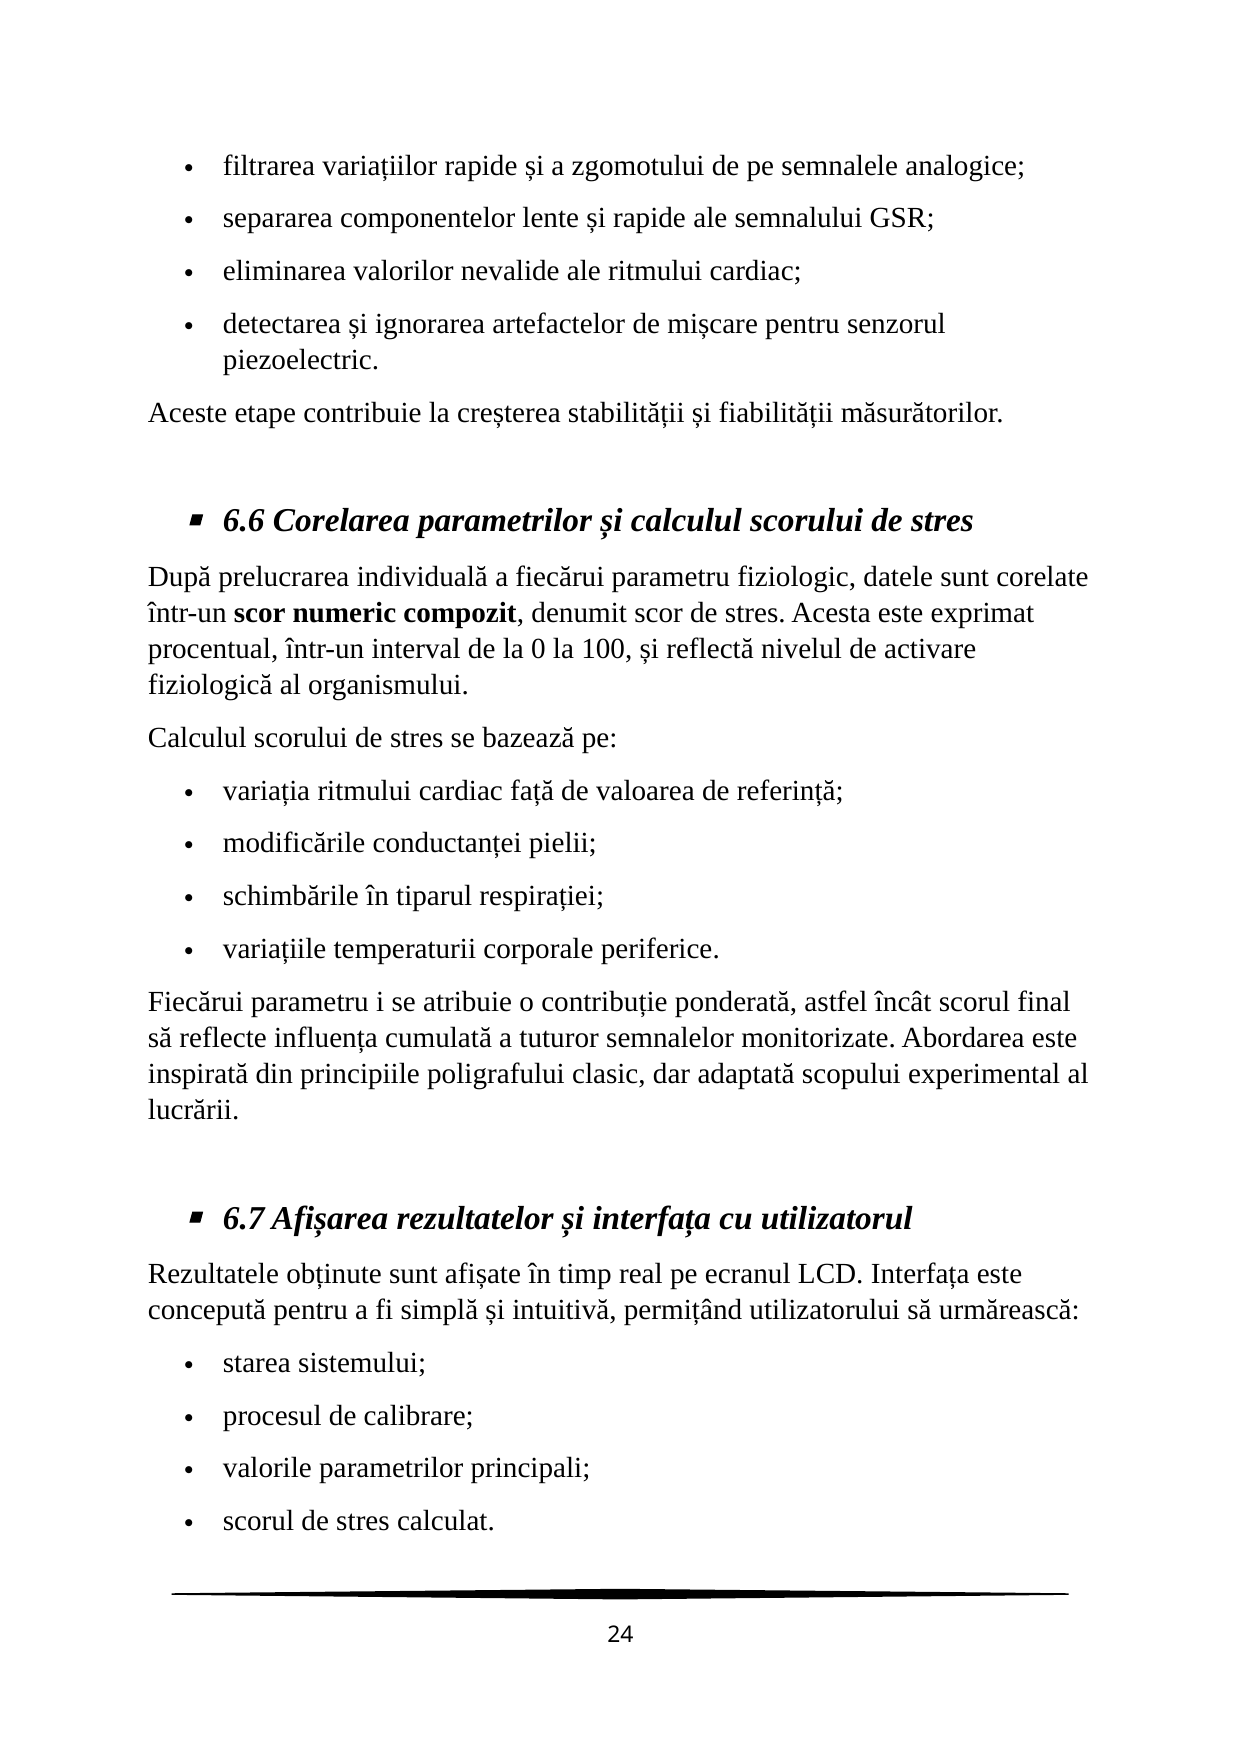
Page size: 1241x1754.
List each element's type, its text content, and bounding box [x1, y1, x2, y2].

list 6.6 Corelarea parametrilor și calculul scorului de stres [185, 501, 1093, 539]
list detectarea și ignorarea artefactelor de mișcare pentru senzorul piezoelectric. [185, 306, 1093, 376]
list starea sistemului; [185, 1345, 1093, 1378]
list 6.7 Afișarea rezultatelor și interfața cu utilizatorul [185, 1198, 1093, 1236]
text După prelucrarea individuală a fiecărui parametru fiziologic, datele sunt corelate într-un scor numeric compozit, denumit scor de stres. Acesta este exprimat procentual, într-un interval de la 0 la 100, și reflectă nivelul de activare fiziologică al organismului. [148, 559, 1093, 701]
text Rezultatele obținute sunt afișate în timp real pe ecranul LCD. Interfața este concepută pentru a fi simplă și intuitivă, permițând utilizatorului să urmărească: [148, 1256, 1093, 1326]
list variațiile temperaturii corporale periferice. [185, 931, 1093, 965]
list eliminarea valorilor nevalide ale ritmului cardiac; [185, 253, 1093, 287]
list modificările conductanței pielii; [185, 826, 1093, 859]
text Calculul scorului de stres se bazează pe: [148, 720, 1093, 753]
list variația ritmului cardiac față de valoarea de referință; [185, 773, 1093, 806]
list filtrarea variațiilor rapide și a zgomotului de pe semnalele analogice; [185, 148, 1093, 181]
list valorile parametrilor principali; [185, 1451, 1093, 1484]
text Fiecărui parametru i se atribuie o contribuție ponderată, astfel încât scorul final să reflecte influența cumulată a tuturor semnalelor monitorizate. Abordarea este inspirată din principiile poligrafului clasic, dar adaptată scopului experimental al lucrării. [148, 984, 1093, 1126]
list separarea componentelor lente și rapide ale semnalului GSR; [185, 200, 1093, 234]
text Aceste etape contribuie la creșterea stabilității și fiabilității măsurătorilor. [148, 395, 1093, 428]
list procesul de calibrare; [185, 1398, 1093, 1431]
list schimbările în tiparul respirației; [185, 878, 1093, 912]
list scorul de stres calculat. [185, 1503, 1093, 1537]
